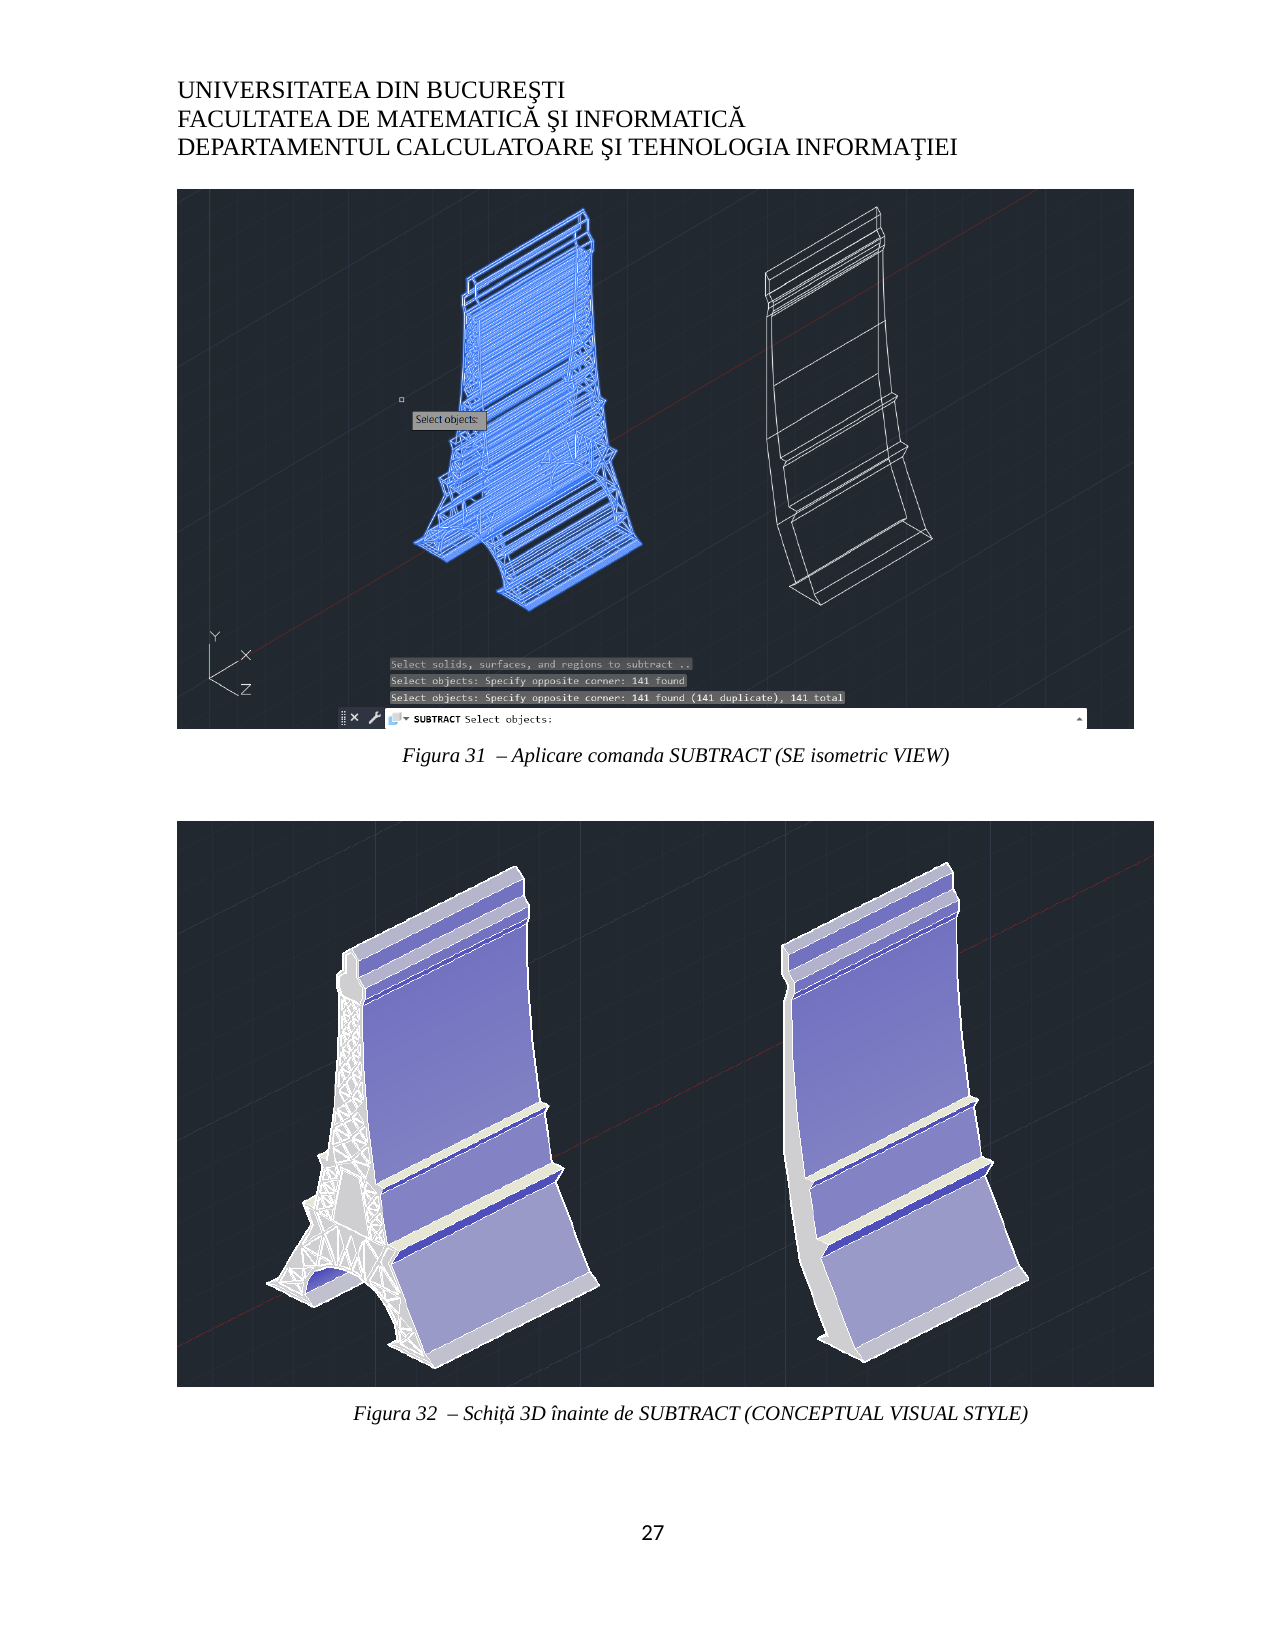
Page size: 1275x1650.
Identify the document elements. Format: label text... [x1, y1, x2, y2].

picture [177, 189, 1134, 729]
picture [177, 821, 1154, 1387]
text Figura 31 – Aplicare comanda SUBTRACT (SE isometric VIEW) [327, 743, 1128, 767]
text Figura 32 – Schiță 3D înainte de SUBTRACT (CONCEPTUAL VISUAL STYLE) [327, 1401, 1128, 1425]
